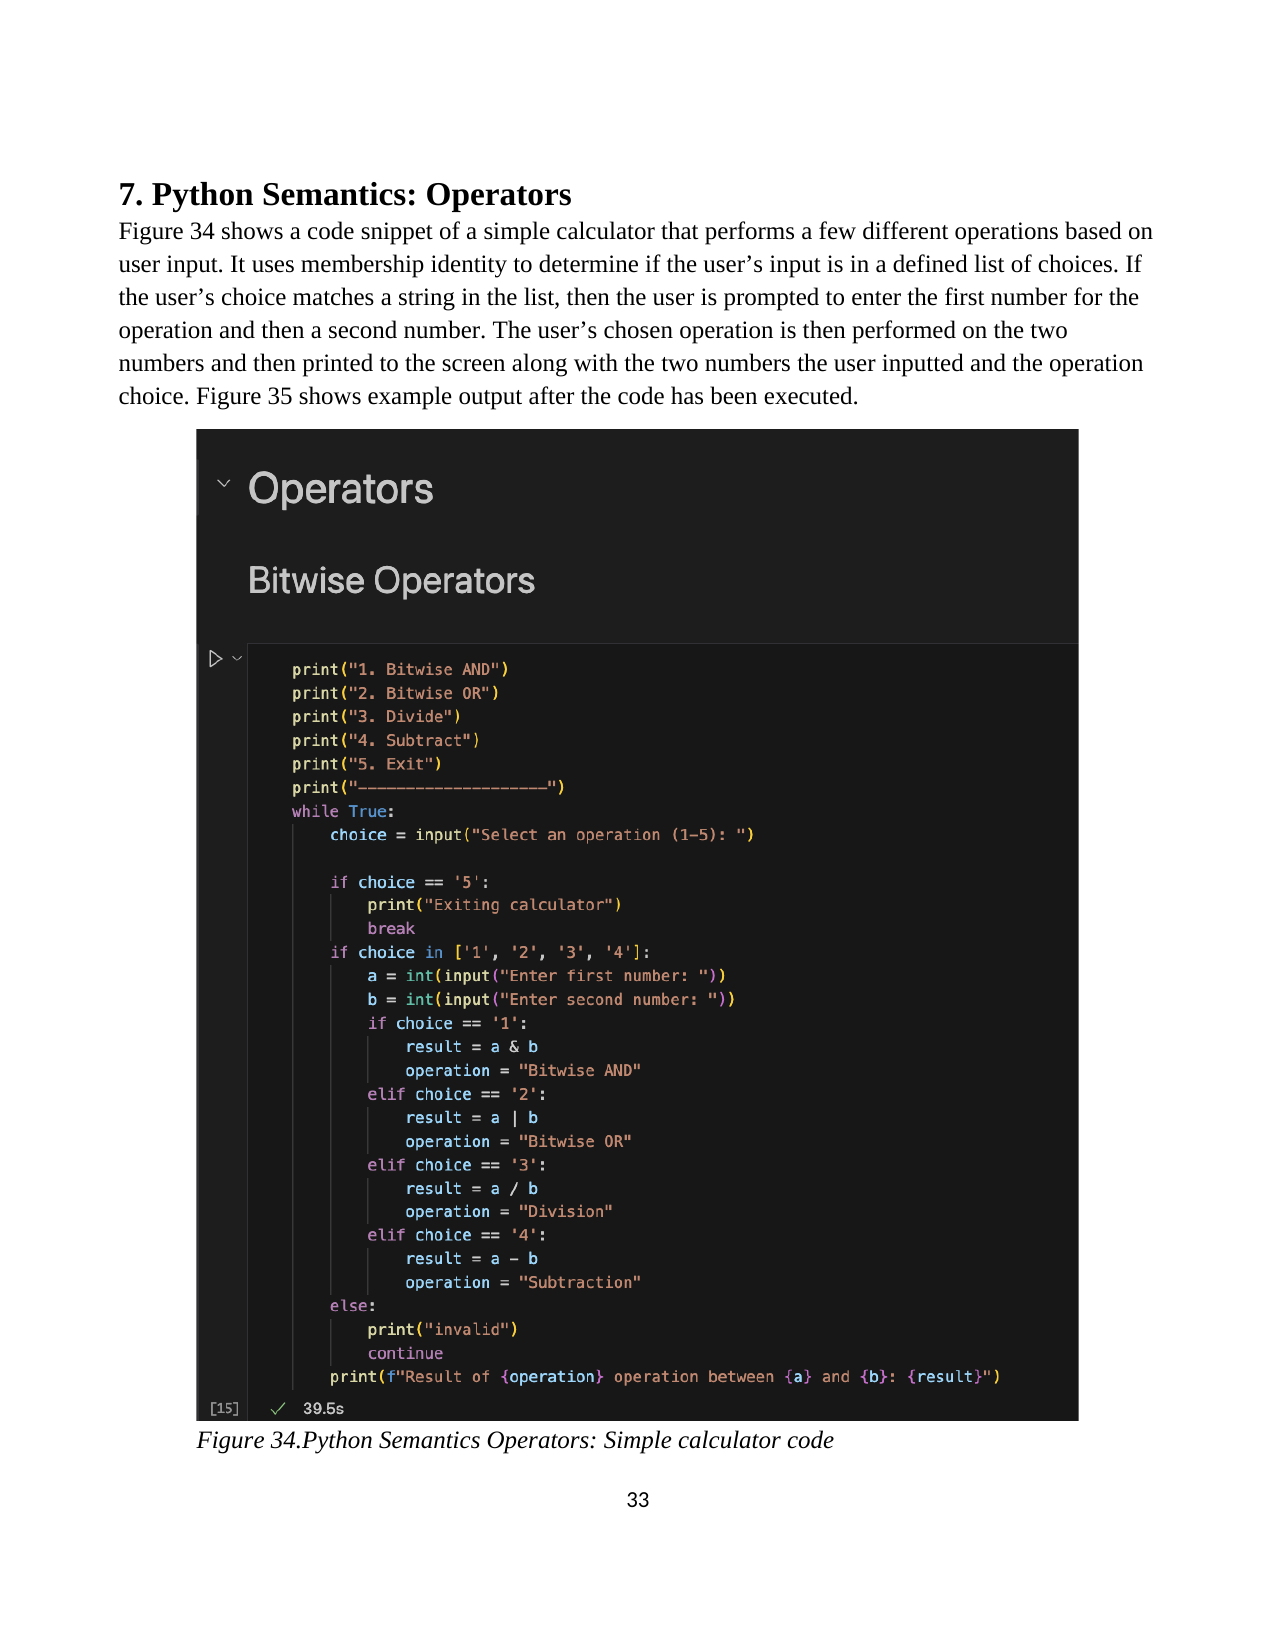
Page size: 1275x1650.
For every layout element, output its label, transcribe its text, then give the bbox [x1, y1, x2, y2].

picture [196, 429, 1079, 1421]
text Figure 34 shows a code snippet of a simple calculator that performs a few different operations based on user input. It uses membership identity to determine if the user’s input is in a defined list of choices. If the user’s choice matches a string in the list, then the user is prompted to enter the first number for the operation and then a second number. The user’s chosen operation is then performed on the two numbers and then printed to the screen along with the two numbers the user inputted and the operation choice. Figure 35 shows example output after the code has been executed. [118, 216, 1157, 409]
subtitle 7. Python Semantics: Operators [118, 174, 1157, 213]
